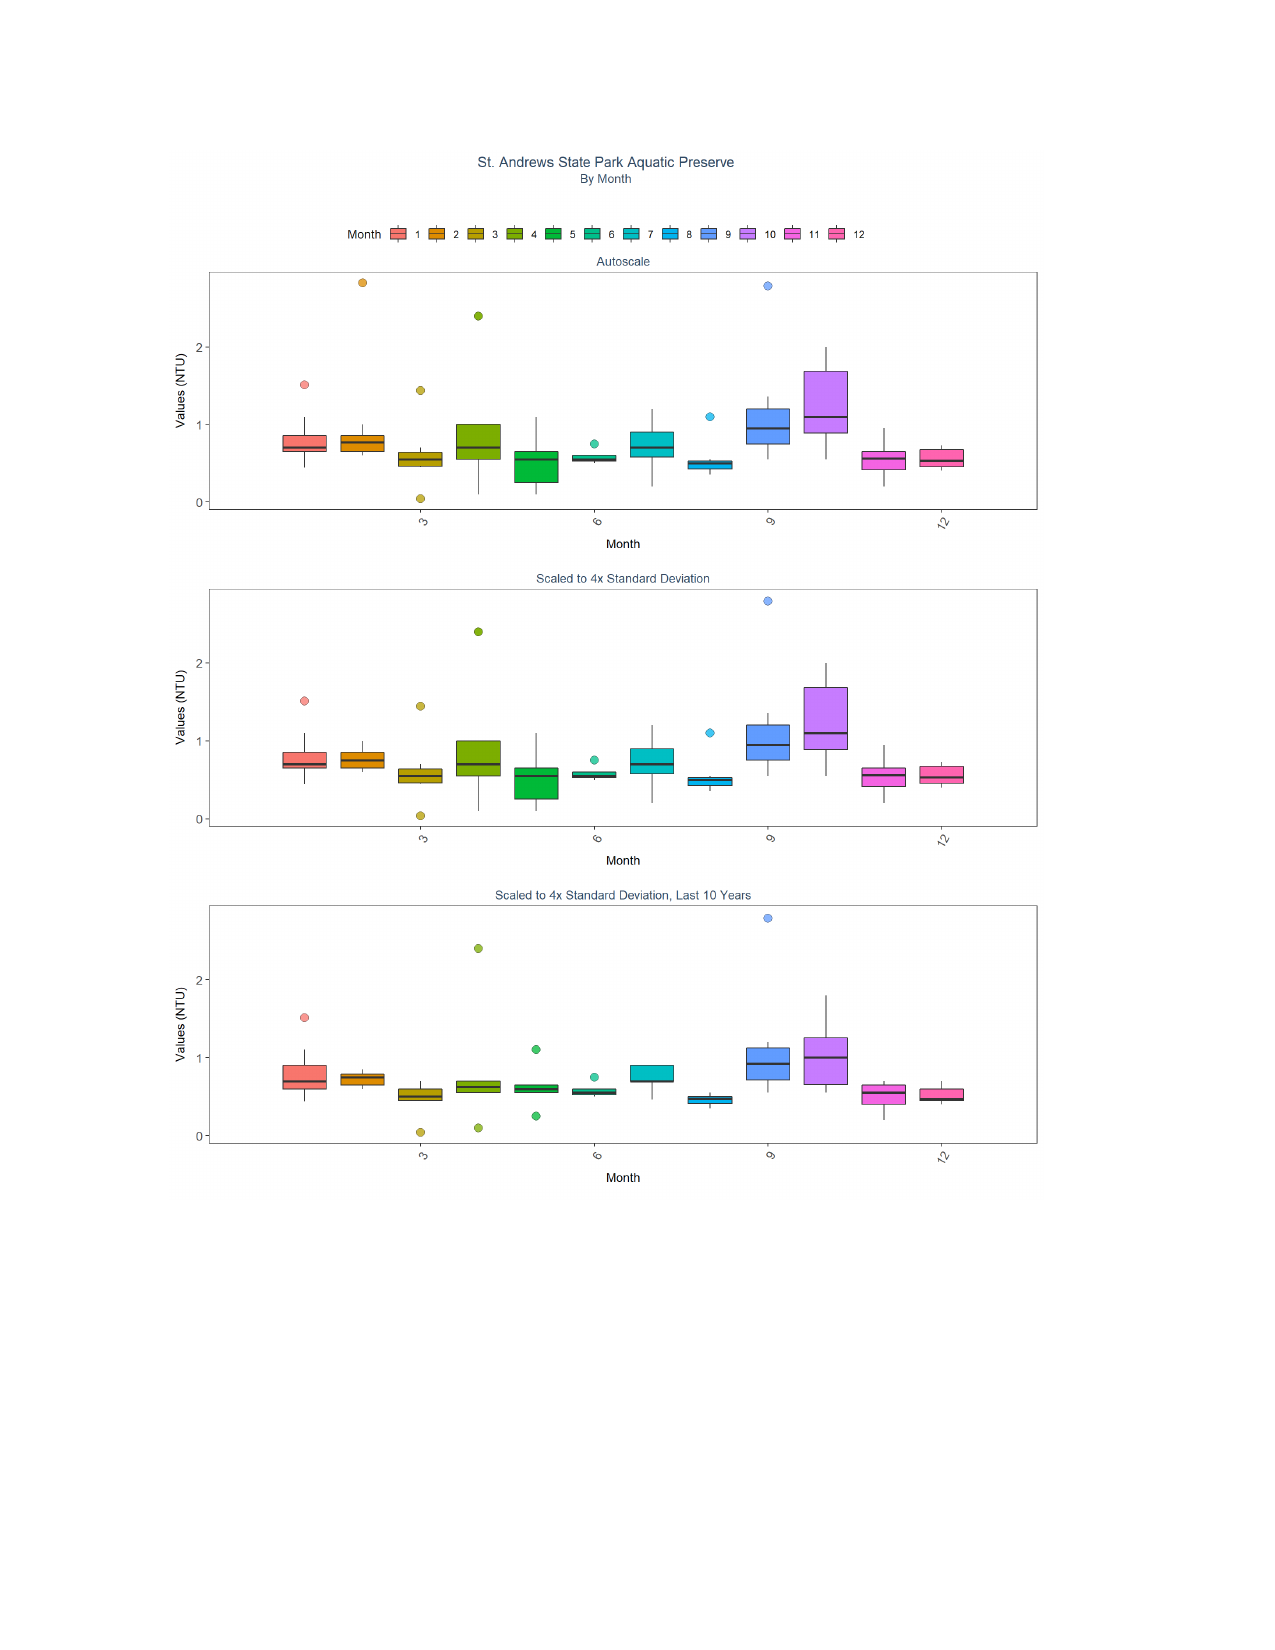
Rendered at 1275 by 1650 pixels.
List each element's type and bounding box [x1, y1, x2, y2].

picture [168, 150, 1044, 1200]
